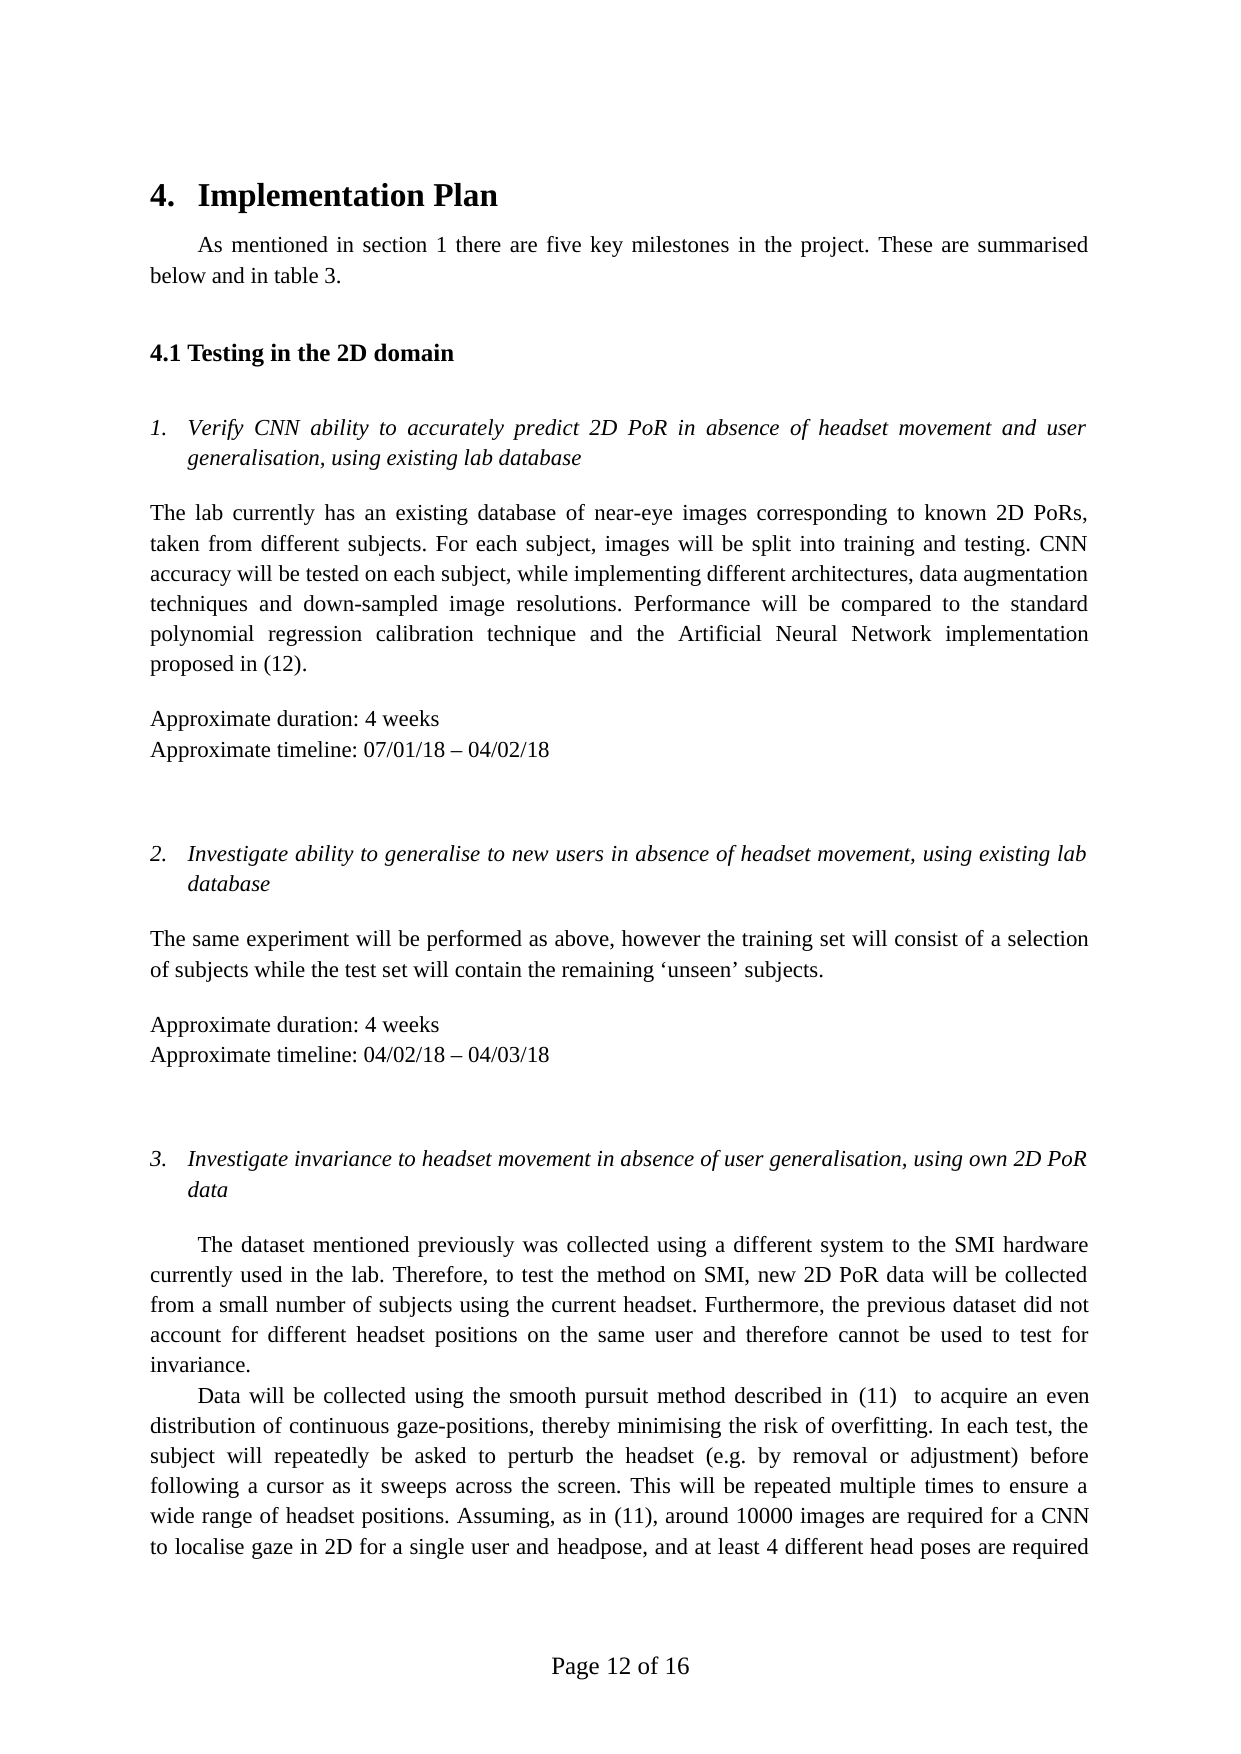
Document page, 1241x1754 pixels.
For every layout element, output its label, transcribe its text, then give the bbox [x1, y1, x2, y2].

text Approximate duration: 4 weeks [150, 706, 1090, 732]
list Verify CNN ability to accurately predict 2D PoR in absence of headset movement and user generalisation, using existing lab database [150, 414, 1090, 471]
subtitle 4.1 Testing in the 2D domain [150, 338, 1090, 367]
text As mentioned in section 1 there are five key milestones in the project. These are summarised below and in table 3. [150, 232, 1090, 288]
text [150, 1382, 1090, 1559]
text The lab currently has an existing database of near-eye images corresponding to known 2D PoRs, taken from different subjects. For each subject, images will be split into training and testing. CNN accuracy will be tested on each subject, while implementing different architectures, data augmentation techniques and down-sampled image resolutions. Performance will be compared to the standard polynomial regression calibration technique and the Artificial Neural Network implementation proposed in . [150, 499, 1090, 677]
text The dataset mentioned previously was collected using a different system to the SMI hardware currently used in the lab. Therefore, to test the method on SMI, new 2D PoR data will be collected from a small number of subjects using the current headset. Furthermore, the previous dataset did not account for different headset positions on the same user and therefore cannot be used to test for invariance. [150, 1231, 1090, 1378]
text The same experiment will be performed as above, however the training set will consist of a selection of subjects while the test set will contain the remaining ‘unseen’ subjects. [150, 926, 1090, 982]
text Approximate timeline: 07/01/18 – 04/02/18 [150, 736, 1090, 762]
text Approximate duration: 4 weeks [150, 1011, 1090, 1037]
subtitle Implementation Plan [150, 175, 1090, 213]
text Approximate timeline: 04/02/18 – 04/03/18 [150, 1041, 1090, 1067]
list Investigate invariance to headset movement in absence of user generalisation, using own 2D PoR data [150, 1146, 1090, 1202]
list Investigate ability to generalise to new users in absence of headset movement, using existing lab database [150, 840, 1090, 897]
